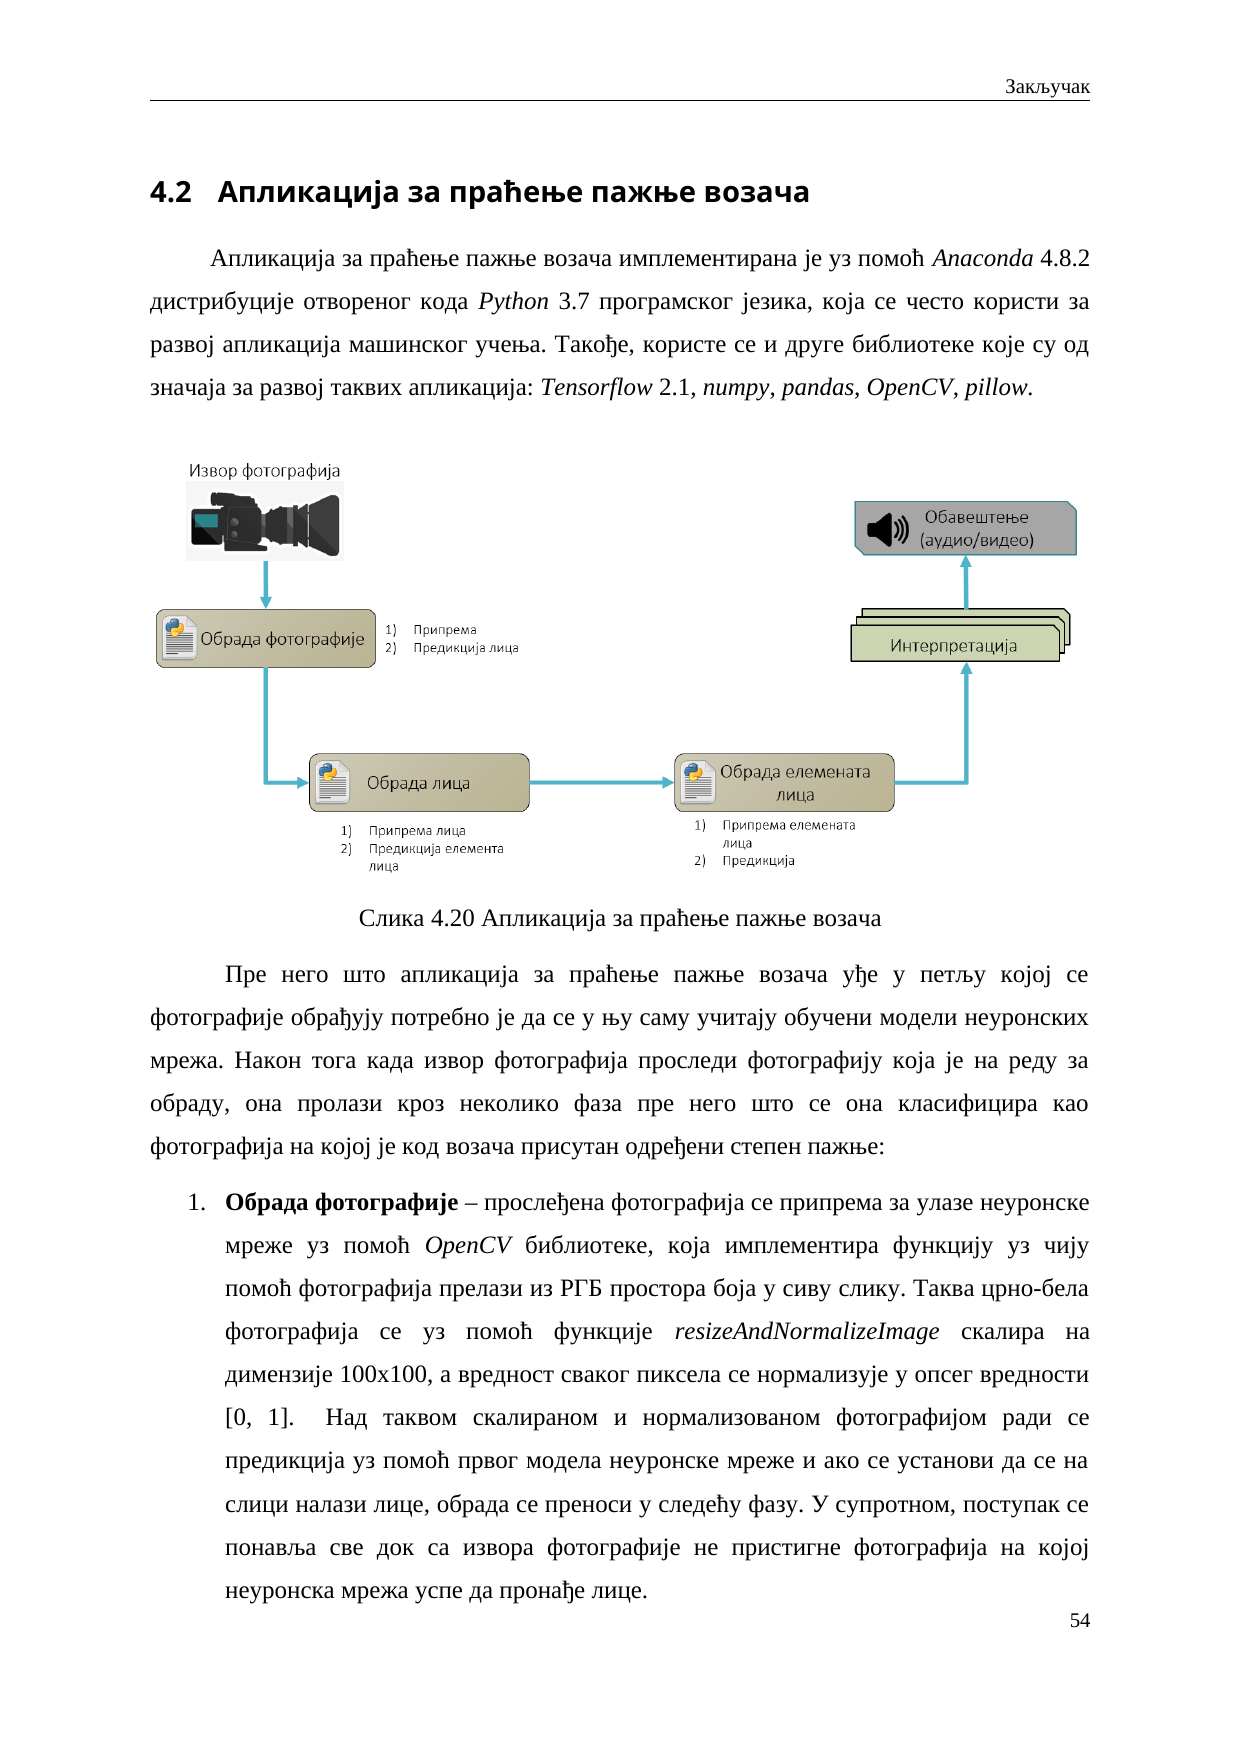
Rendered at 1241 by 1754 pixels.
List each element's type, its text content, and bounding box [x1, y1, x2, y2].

subtitle Апликација за праћење пажње возача [150, 171, 1090, 211]
list Обрада фотографије – прослеђена фотографија се припрема за улазе неуронске мреже уз помоћ OpenCV библиотеке, која имплементира функцију уз чију помоћ фотографија прелази из РГБ простора боја у сиву слику. Таква црно-бела фотографија се уз помоћ функције resizeAndNormalizeImage скалира на димензије 100x100, а вредност сваког пиксела се нормализује у опсег вредности [0, 1]. Над таквом скалираном и нормализованом фотографијом ради се предикција уз помоћ првог модела неуронске мреже и ако се установи да се на слици налази лице, обрада се преноси у следећу фазу. У супротном, поступак се понавља све док са извора фотографије не пристигне фотографија на којој неуронска мрежа успе да пронађе лице. [187, 1187, 1090, 1604]
text Пре него што апликација за праћење пажње возача уђе у петљу којој се фотографије обрађују потребно је да се у њу саму учитају обучени модели неуронских мрежа. Након тога када извор фотографија проследи фотографију која је на реду за обраду, она пролази кроз неколико фаза пре него што се она класифицира као фотографија на којој је код возача присутан одређени степен пажње: [150, 959, 1090, 1160]
picture [150, 427, 1091, 877]
text Апликација за праћење пажње возача имплементирана је уз помоћ Anaconda 4.8.2 дистрибуције отвореног кода Python 3.7 програмског језика, која се често користи за развој апликација машинског учења. Такође, користе се и друге библиотеке које су од значаја за развој таквих апликација: Tensorflow 2.1, numpy, pandas, OpenCV, pillow. [150, 243, 1090, 401]
